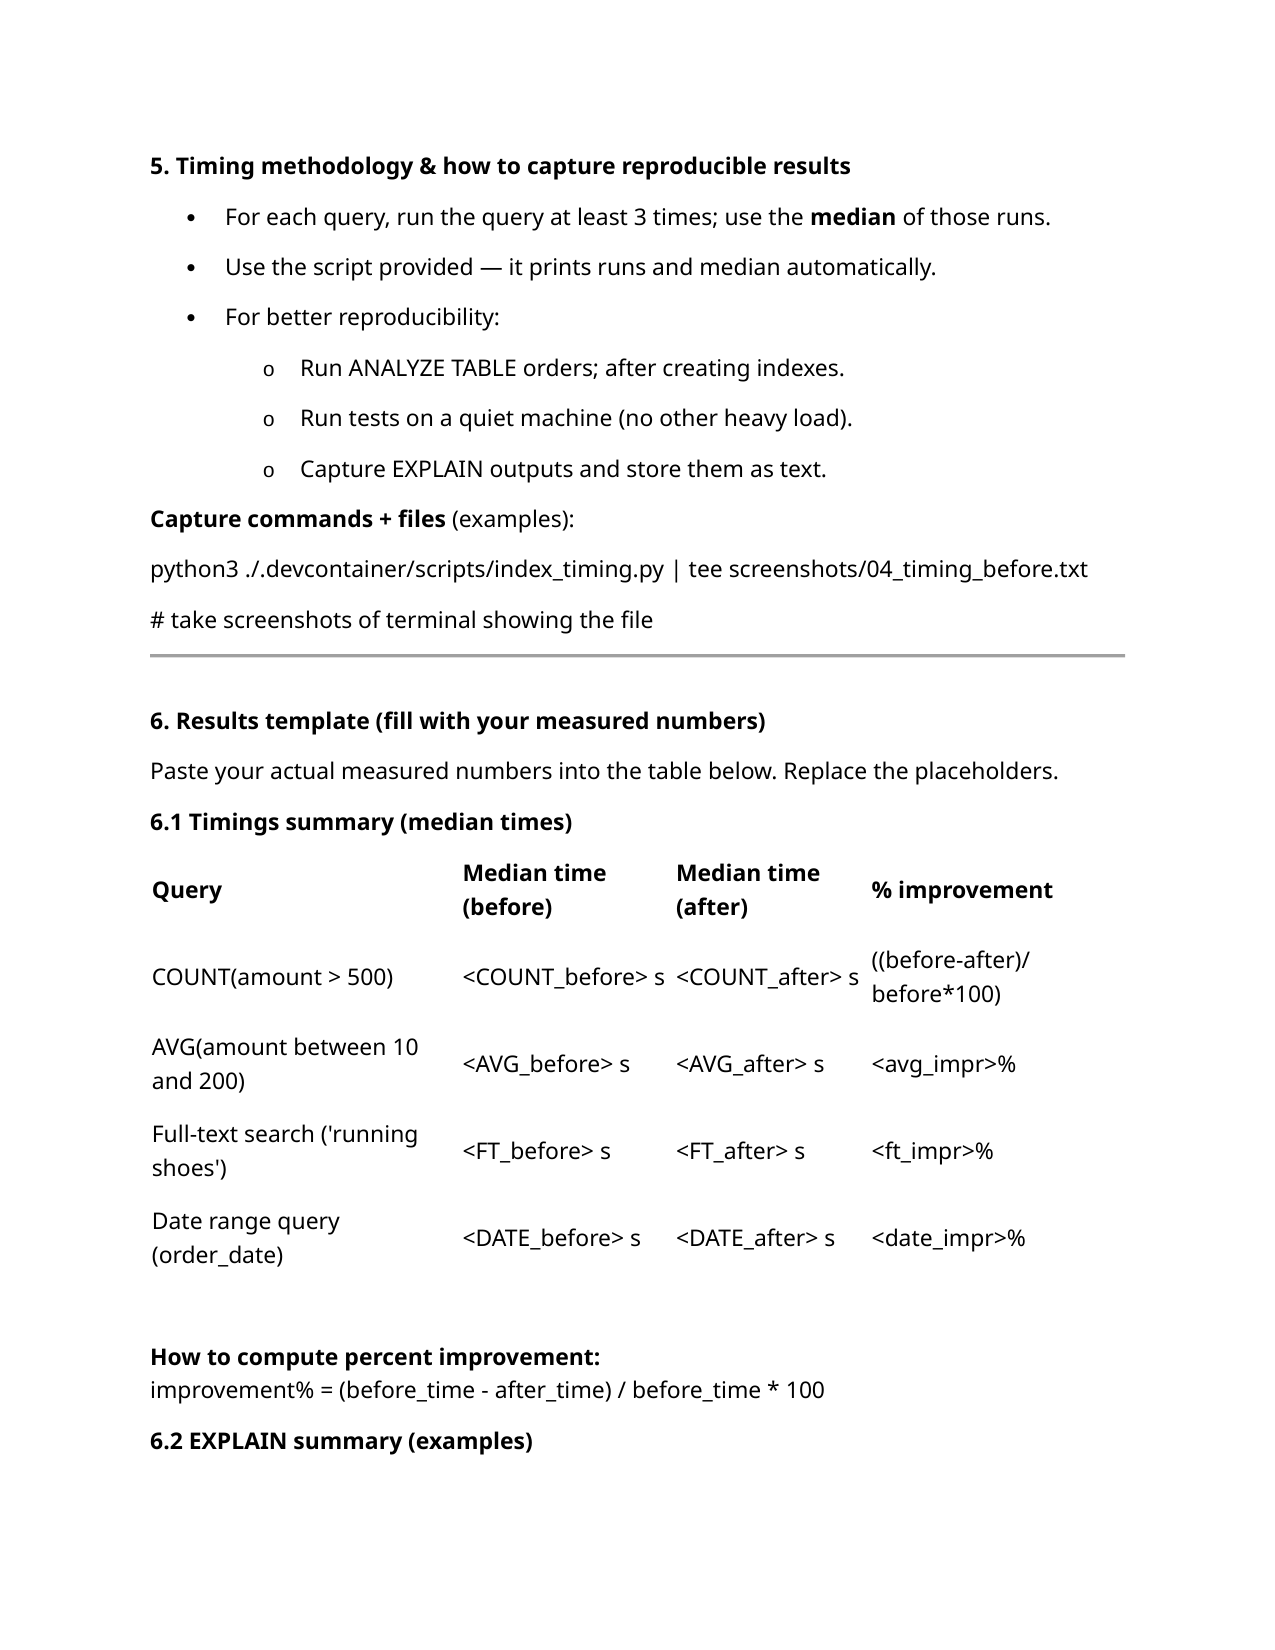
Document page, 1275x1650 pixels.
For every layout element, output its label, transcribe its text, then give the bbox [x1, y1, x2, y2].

list Run tests on a quiet machine (no other heavy load). [262, 402, 1125, 433]
table_header Median time (after) [674, 856, 870, 943]
list Use the script provided — it prints runs and median automatically. [187, 251, 1125, 282]
table_cell Date range query (order_date) [150, 1203, 461, 1290]
text 6. Results template (fill with your measured numbers) [150, 704, 1125, 736]
text 5. Timing methodology & how to capture reproducible results [150, 150, 1125, 181]
list For better reproducibility: [187, 301, 1125, 332]
text # take screenshots of terminal showing the file [150, 604, 1125, 635]
table_header Median time (before) [461, 856, 674, 943]
table_cell Full-text search ('running shoes') [150, 1116, 461, 1203]
text How to compute percent improvement: improvement% = (before_time - after_time) / before_time * 100 [150, 1341, 1125, 1406]
table_cell <DATE_after> s [674, 1203, 870, 1290]
list Run ANALYZE TABLE orders; after creating indexes. [262, 352, 1125, 383]
text Capture commands + files (examples): [150, 503, 1125, 534]
table_header % improvement [870, 856, 1125, 943]
table_cell <COUNT_before> s [461, 943, 674, 1029]
table_cell <FT_before> s [461, 1116, 674, 1203]
table_cell <COUNT_after> s [674, 943, 870, 1029]
table_cell <AVG_before> s [461, 1030, 674, 1116]
table_cell <DATE_before> s [461, 1203, 674, 1290]
table_header Query [150, 856, 461, 943]
list Capture EXPLAIN outputs and store them as text. [262, 452, 1125, 484]
table_cell <ft_impr>% [870, 1116, 1125, 1203]
table_cell <AVG_after> s [674, 1030, 870, 1116]
list For each query, run the query at least 3 times; use the median of those runs. [187, 200, 1125, 232]
table_cell <date_impr>% [870, 1203, 1125, 1290]
table_cell <FT_after> s [674, 1116, 870, 1203]
text python3 ./.devcontainer/scripts/index_timing.py | tee screenshots/04_timing_before.txt [150, 553, 1125, 584]
text 6.1 Timings summary (median times) [150, 805, 1125, 837]
text 6.2 EXPLAIN summary (examples) [150, 1425, 1125, 1456]
table_cell ((before-after)/before*100) [870, 943, 1125, 1029]
table_cell COUNT(amount > 500) [150, 943, 461, 1029]
table_cell <avg_impr>% [870, 1030, 1125, 1116]
table_cell AVG(amount between 10 and 200) [150, 1030, 461, 1116]
text Paste your actual measured numbers into the table below. Replace the placeholders. [150, 755, 1125, 786]
